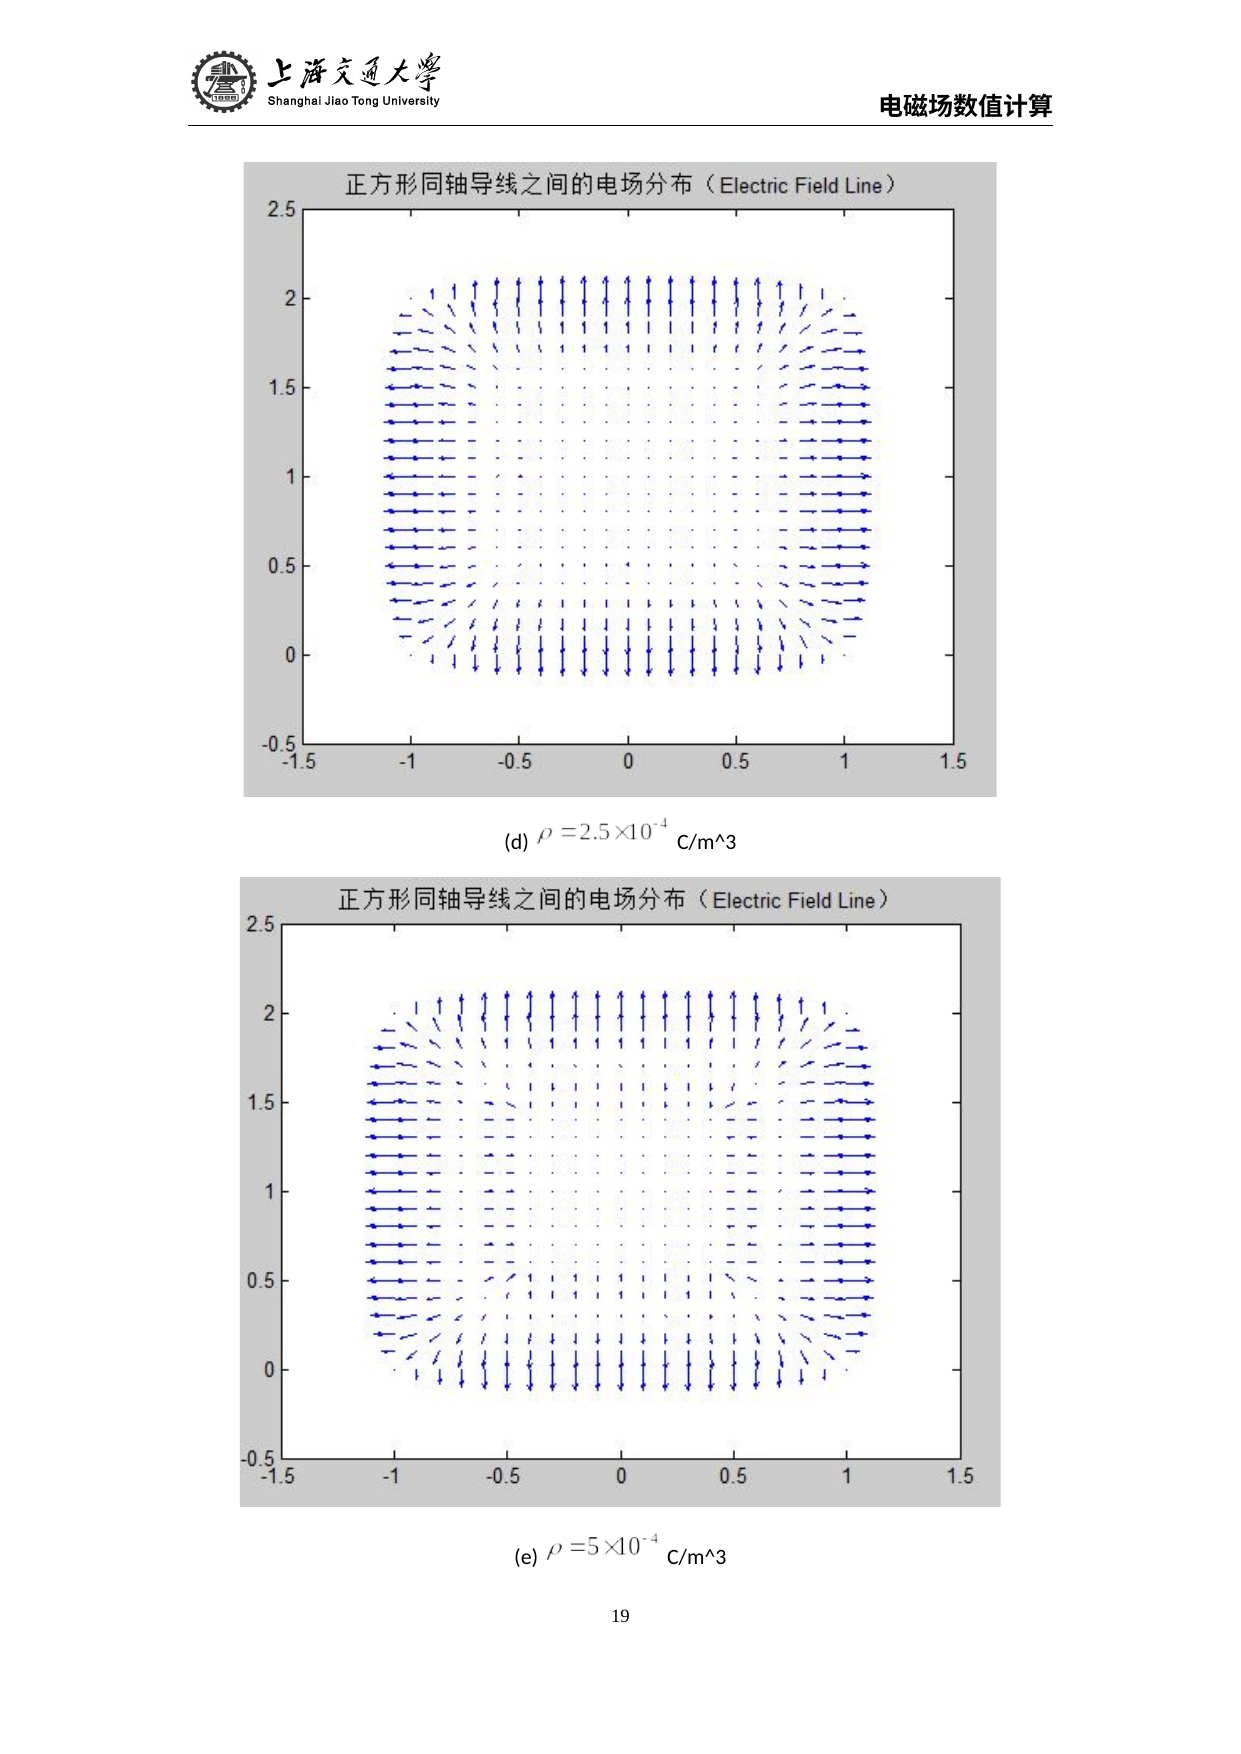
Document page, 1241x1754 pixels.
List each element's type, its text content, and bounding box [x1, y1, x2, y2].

text (d) C/m^3 [187, 812, 1053, 877]
picture [239, 877, 1001, 1507]
picture [243, 162, 997, 797]
text (e) C/m^3 [187, 1527, 1053, 1592]
